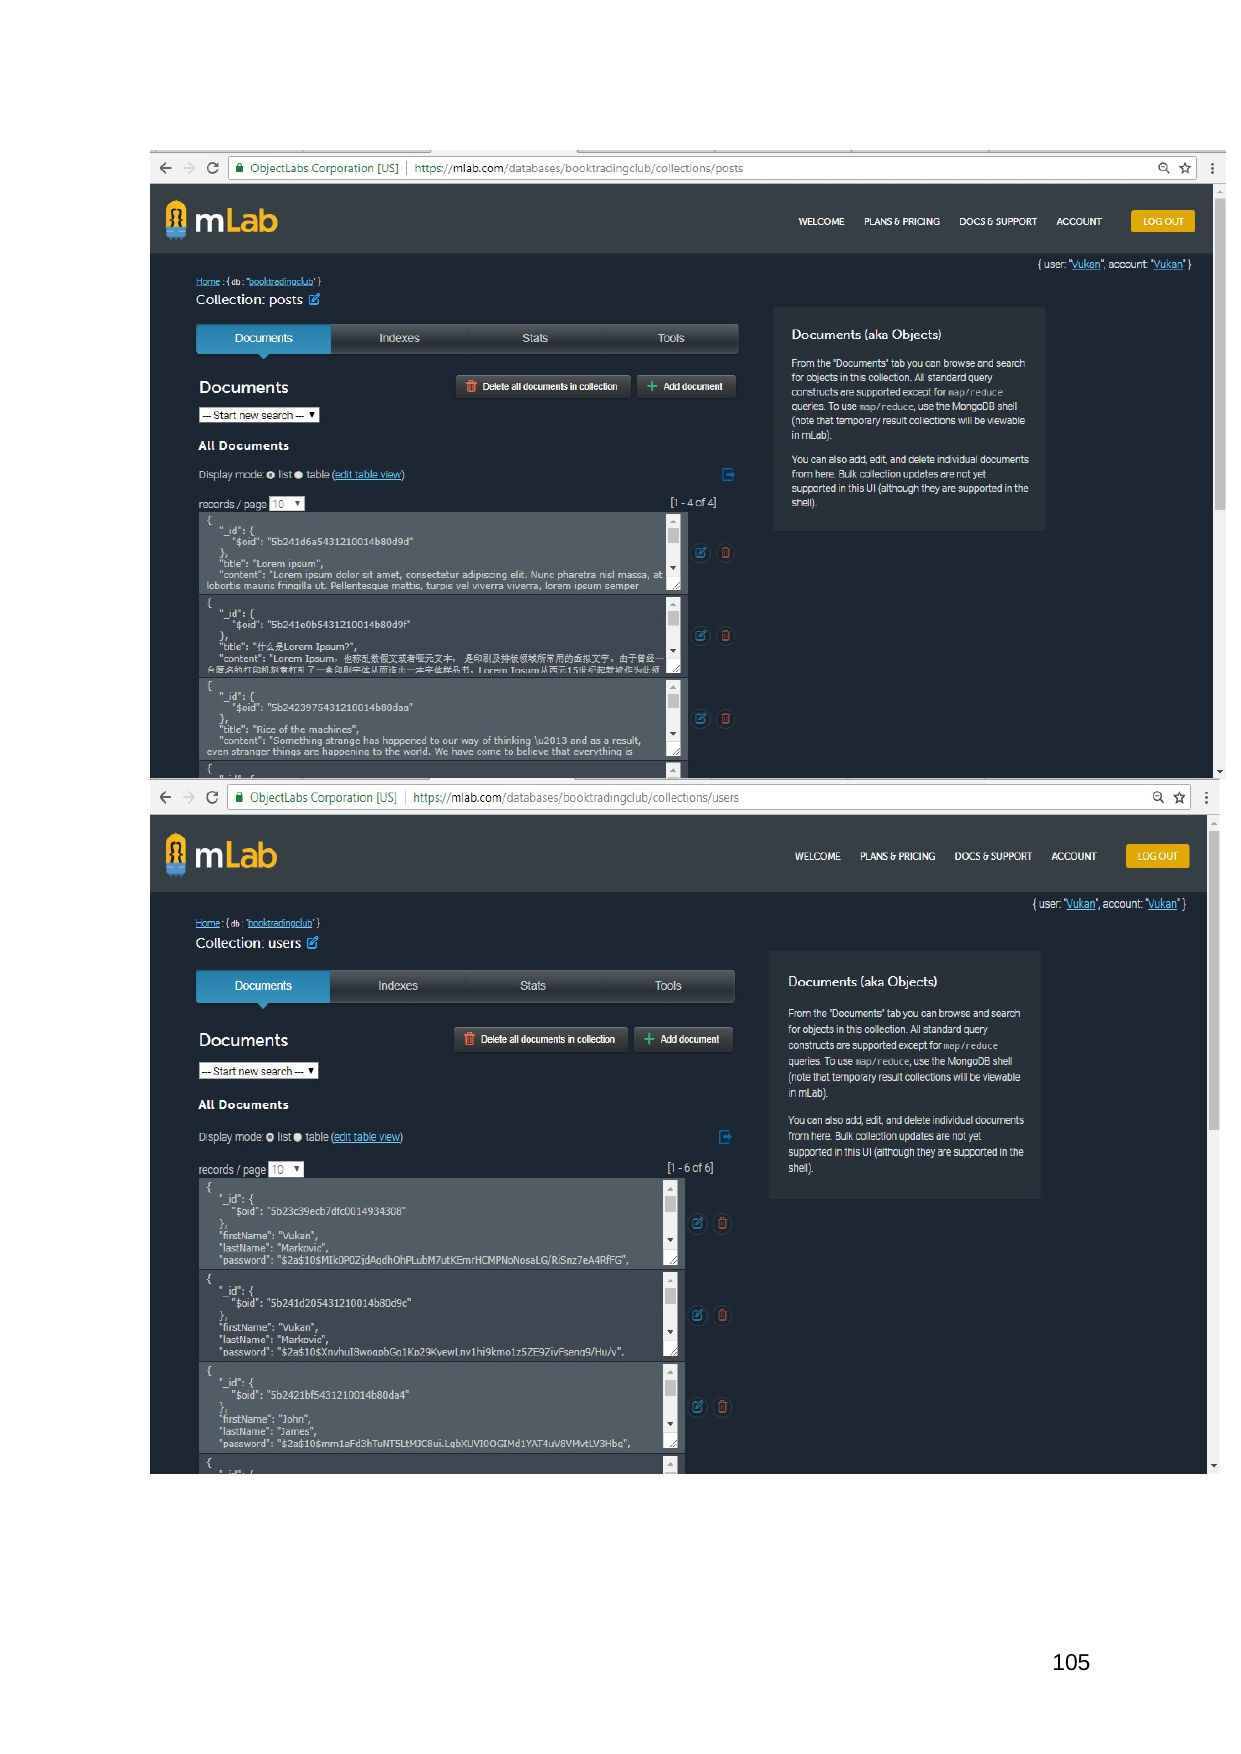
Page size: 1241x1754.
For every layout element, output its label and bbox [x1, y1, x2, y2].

picture [150, 150, 1226, 1474]
